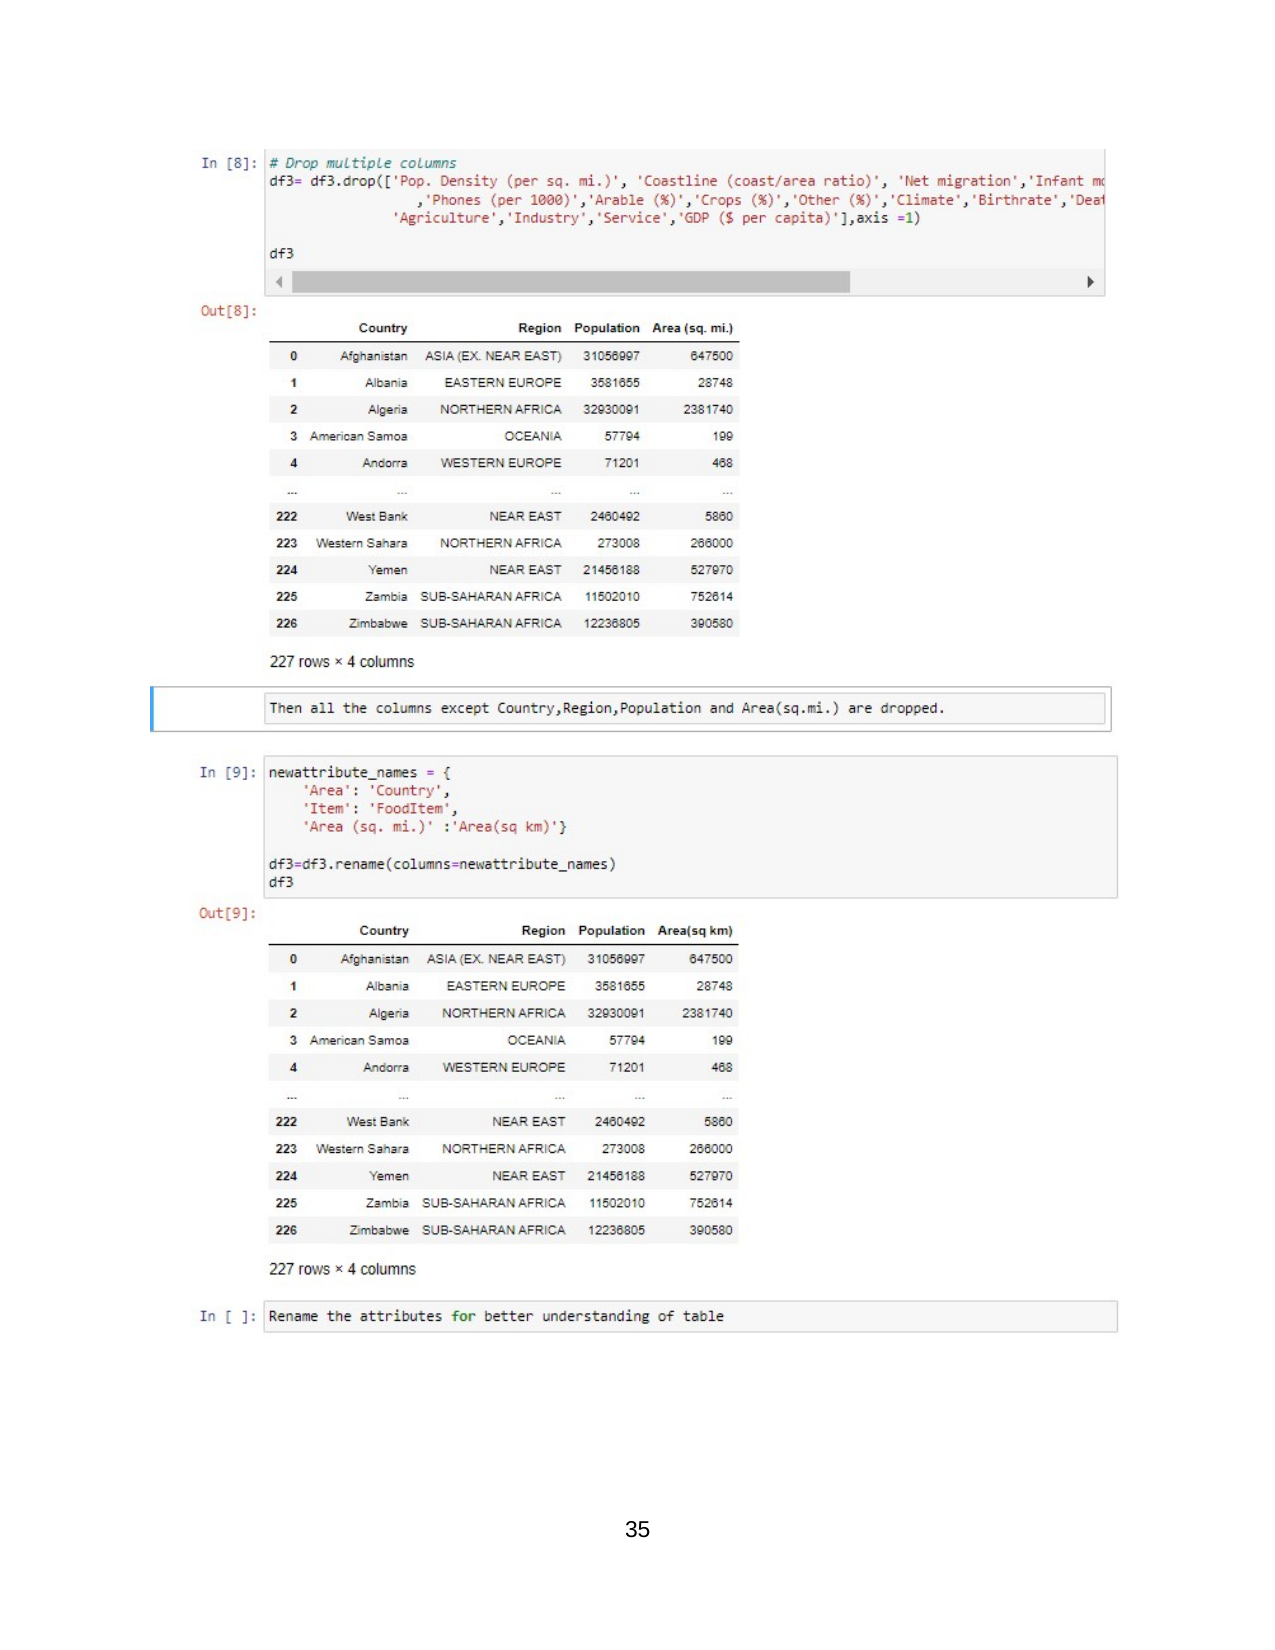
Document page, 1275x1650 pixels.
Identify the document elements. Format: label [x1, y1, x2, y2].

picture [150, 149, 1126, 736]
picture [150, 749, 1126, 1338]
